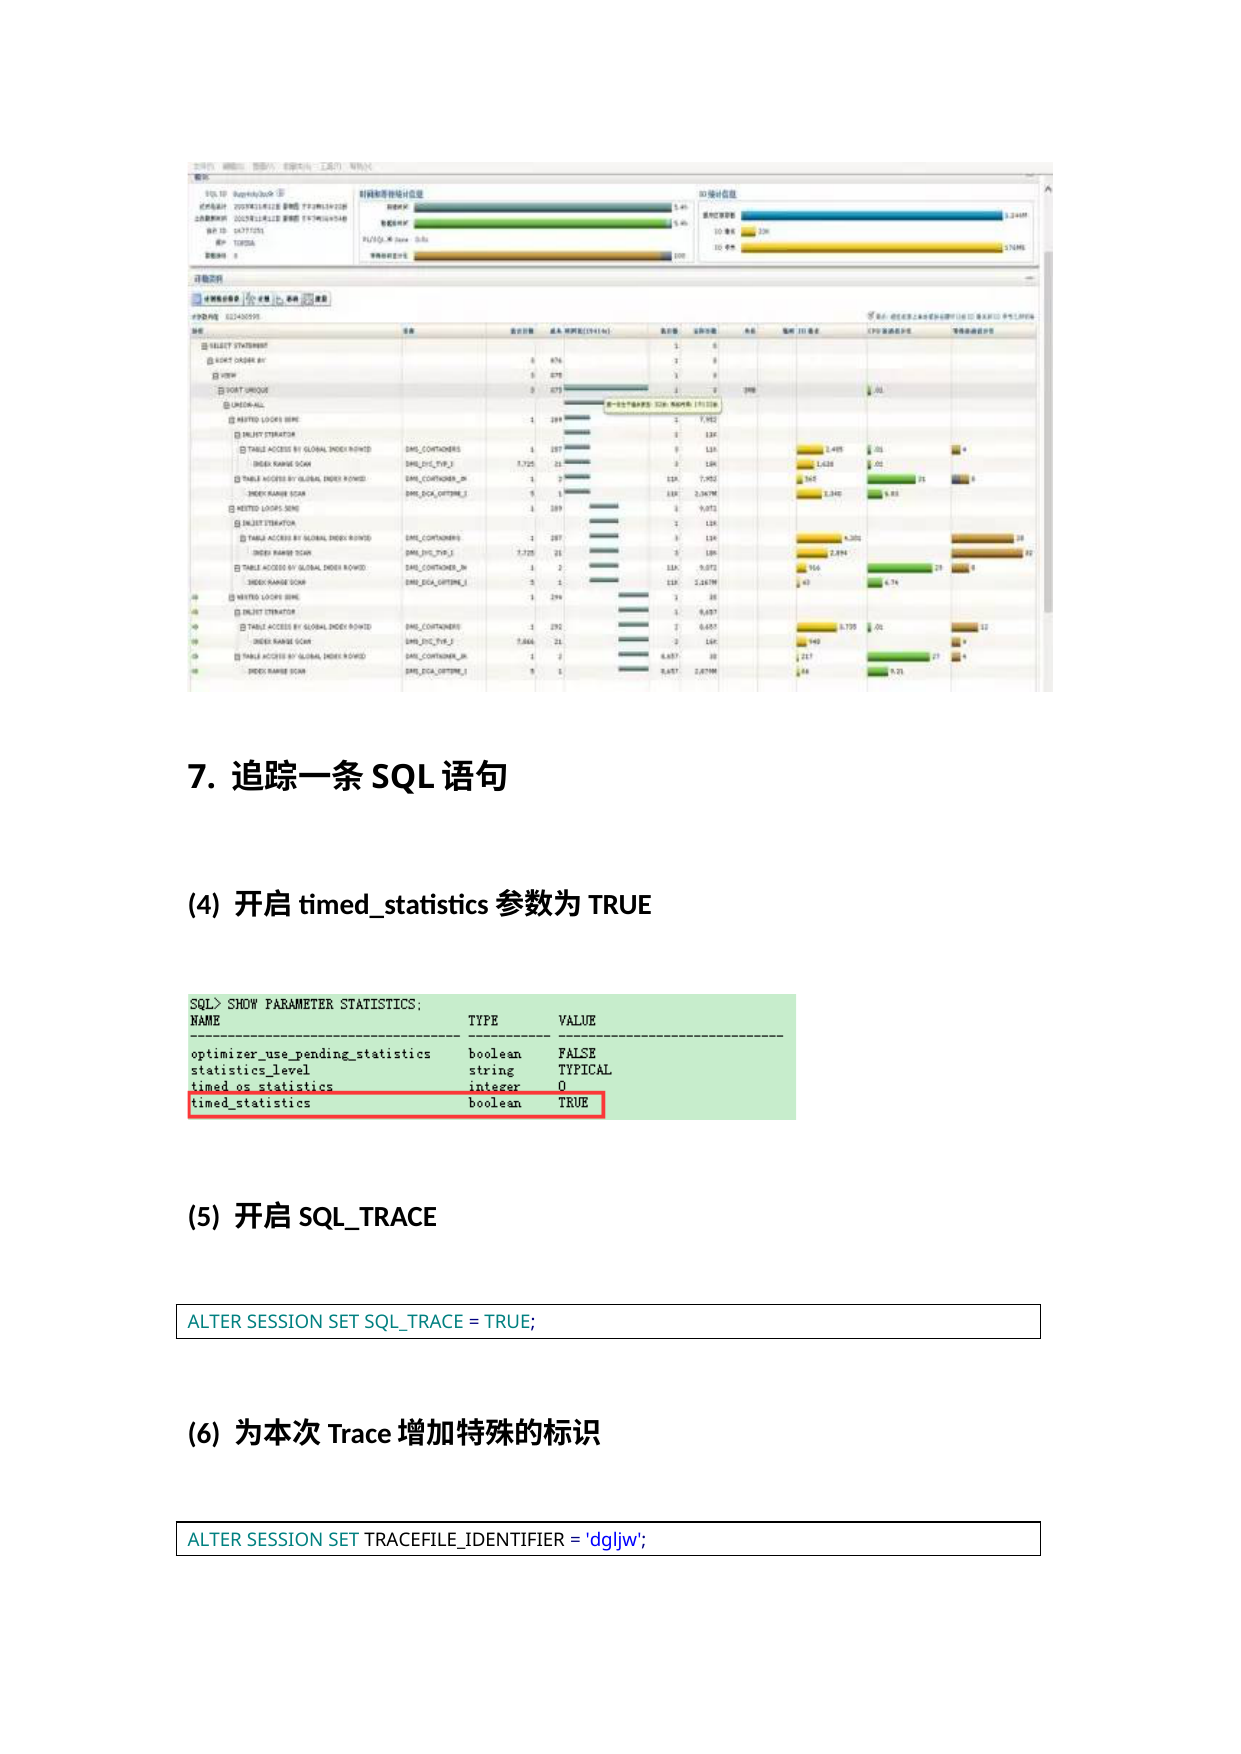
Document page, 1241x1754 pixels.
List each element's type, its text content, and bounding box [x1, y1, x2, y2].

picture [187, 994, 797, 1120]
table_header ALTER SESSION SET TRACEFILE_IDENTIFIER = 'dgljw'; [177, 1523, 1040, 1555]
subtitle 追踪一条SQL语句 [187, 742, 1053, 807]
picture [187, 162, 1053, 692]
subtitle 为本次Trace增加特殊的标识 [187, 1398, 1053, 1463]
subtitle 开启SQL_TRACE [187, 1181, 1053, 1246]
table_header ALTER SESSION SET SQL_TRACE = TRUE; [177, 1305, 1040, 1338]
subtitle 开启timed_statistics参数为TRUE [187, 869, 1053, 934]
